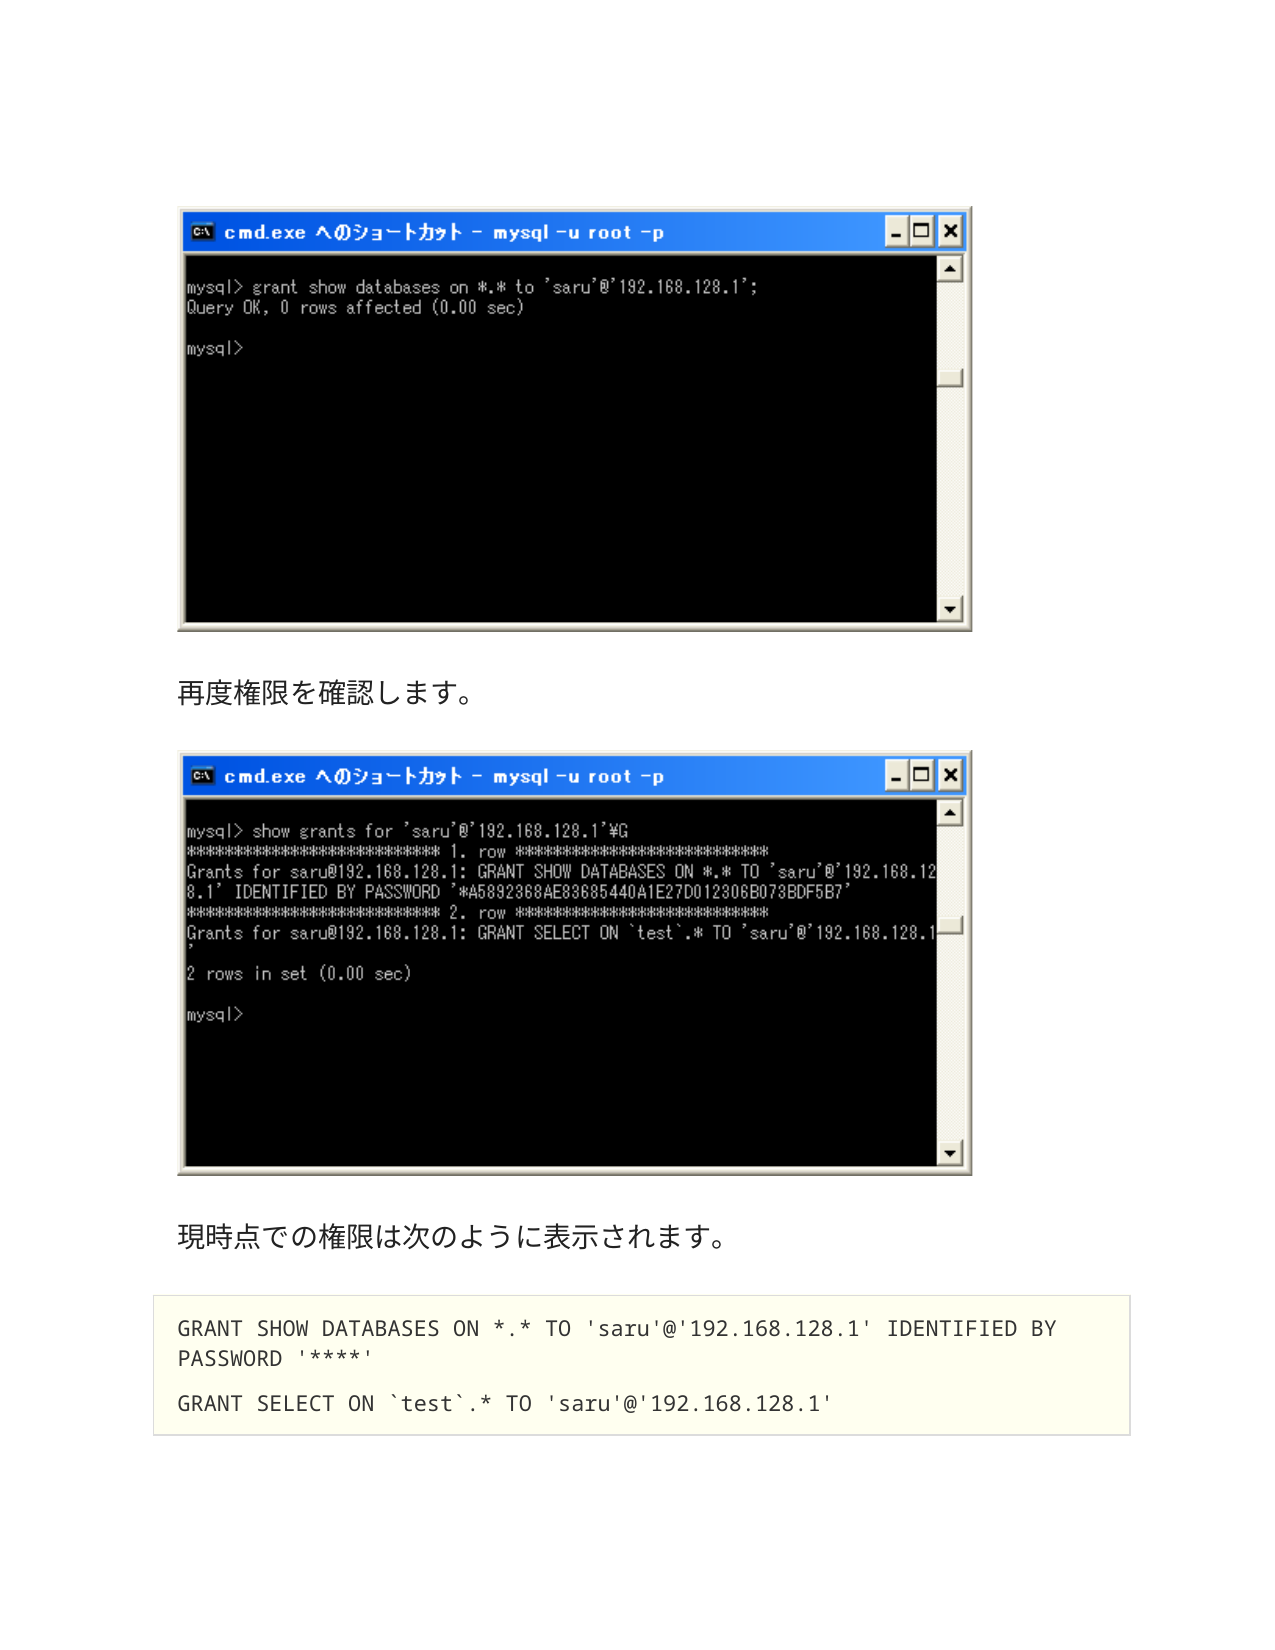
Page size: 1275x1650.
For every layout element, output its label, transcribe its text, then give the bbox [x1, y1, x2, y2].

text GRANT SHOW DATABASES ON *.* TO 'saru'@'192.168.128.1' IDENTIFIED BY PASSWORD '****' [154, 1296, 1129, 1370]
text GRANT SELECT ON `test`.* TO 'saru'@'192.168.128.1' [154, 1370, 1129, 1434]
text 再度権限を確認します。 [177, 671, 1098, 712]
text 現時点での権限は次のように表示されます。 [177, 1215, 1098, 1255]
picture [177, 206, 973, 632]
picture [177, 750, 973, 1176]
